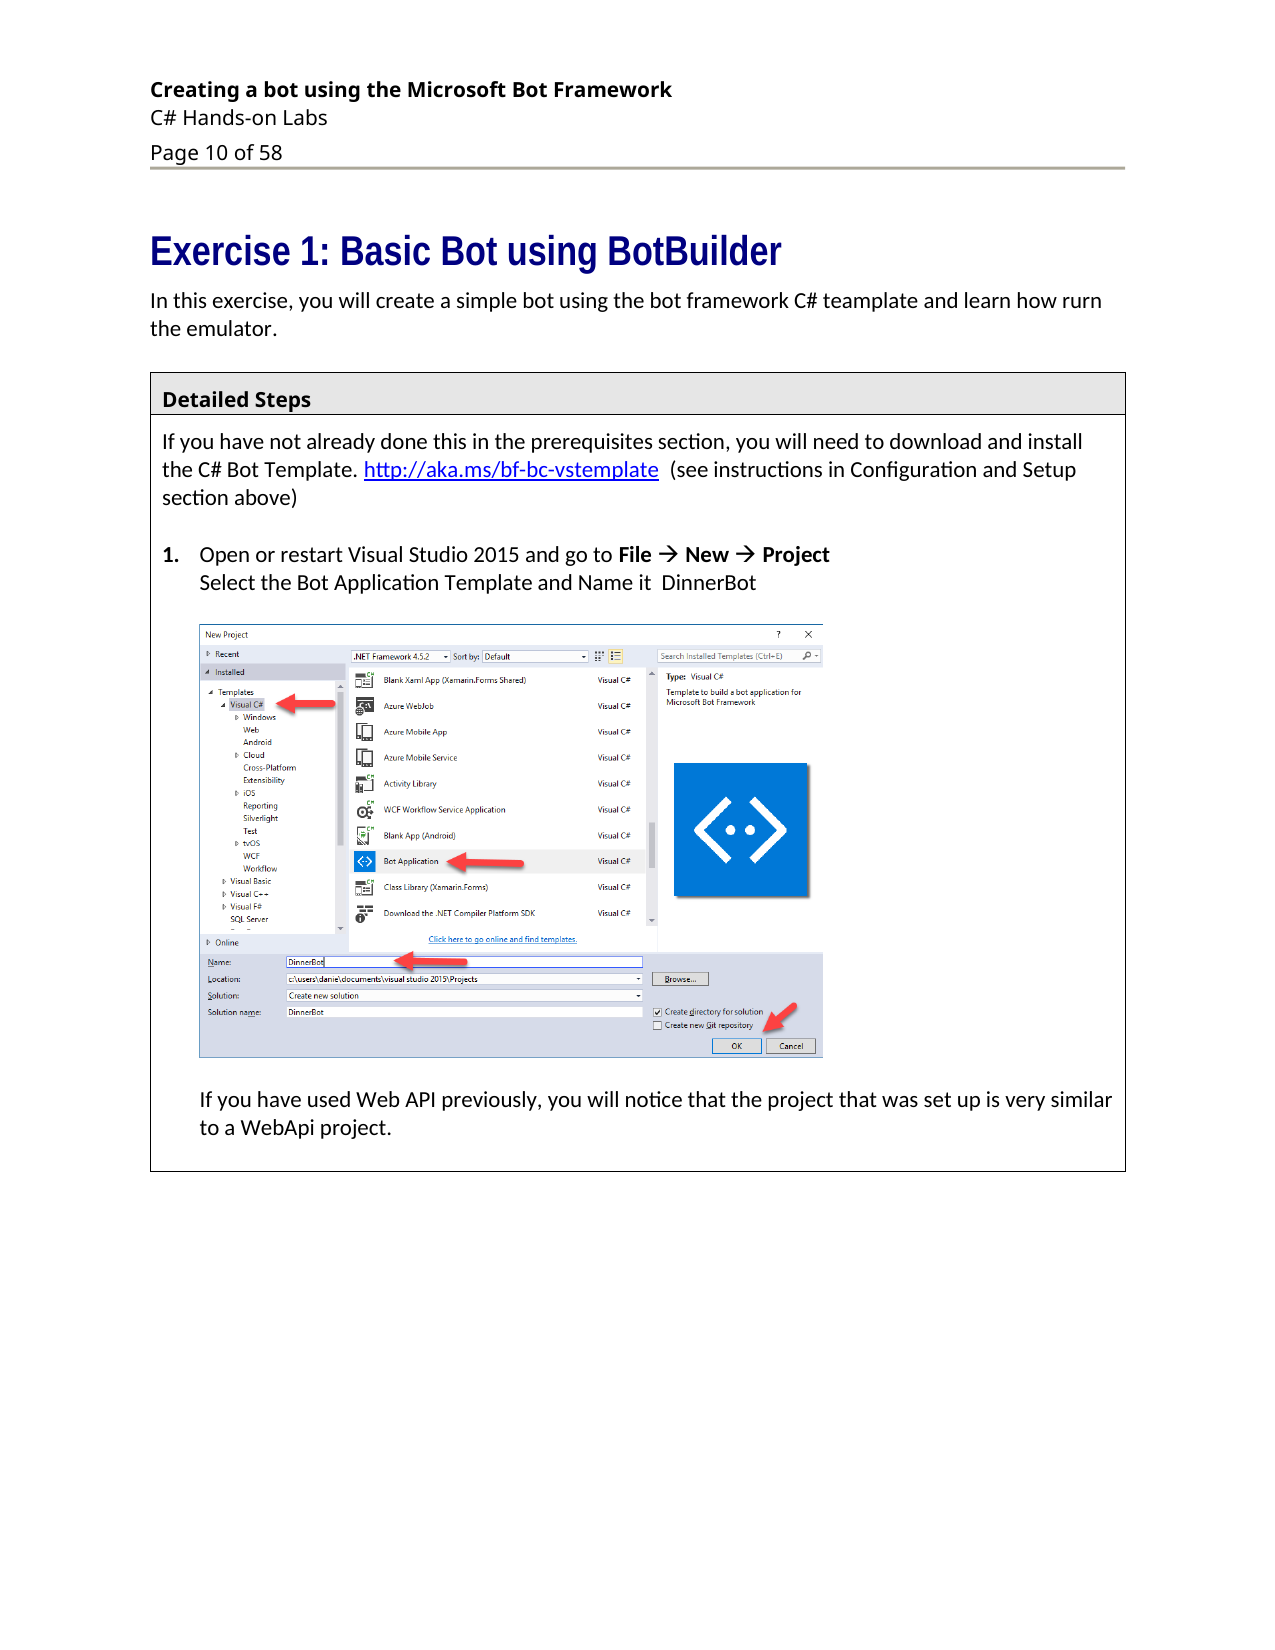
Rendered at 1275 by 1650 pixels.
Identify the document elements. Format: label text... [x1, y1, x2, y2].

text In this exercise, you will create a simple bot using the bot framework C# teamplate and learn how rurn the emulator. [150, 287, 1125, 343]
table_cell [151, 415, 1125, 1171]
subtitle Exercise 1: Basic Bot using BotBuilder [150, 226, 1125, 274]
picture [199, 624, 823, 1058]
table_header Detailed Steps [151, 373, 1125, 414]
